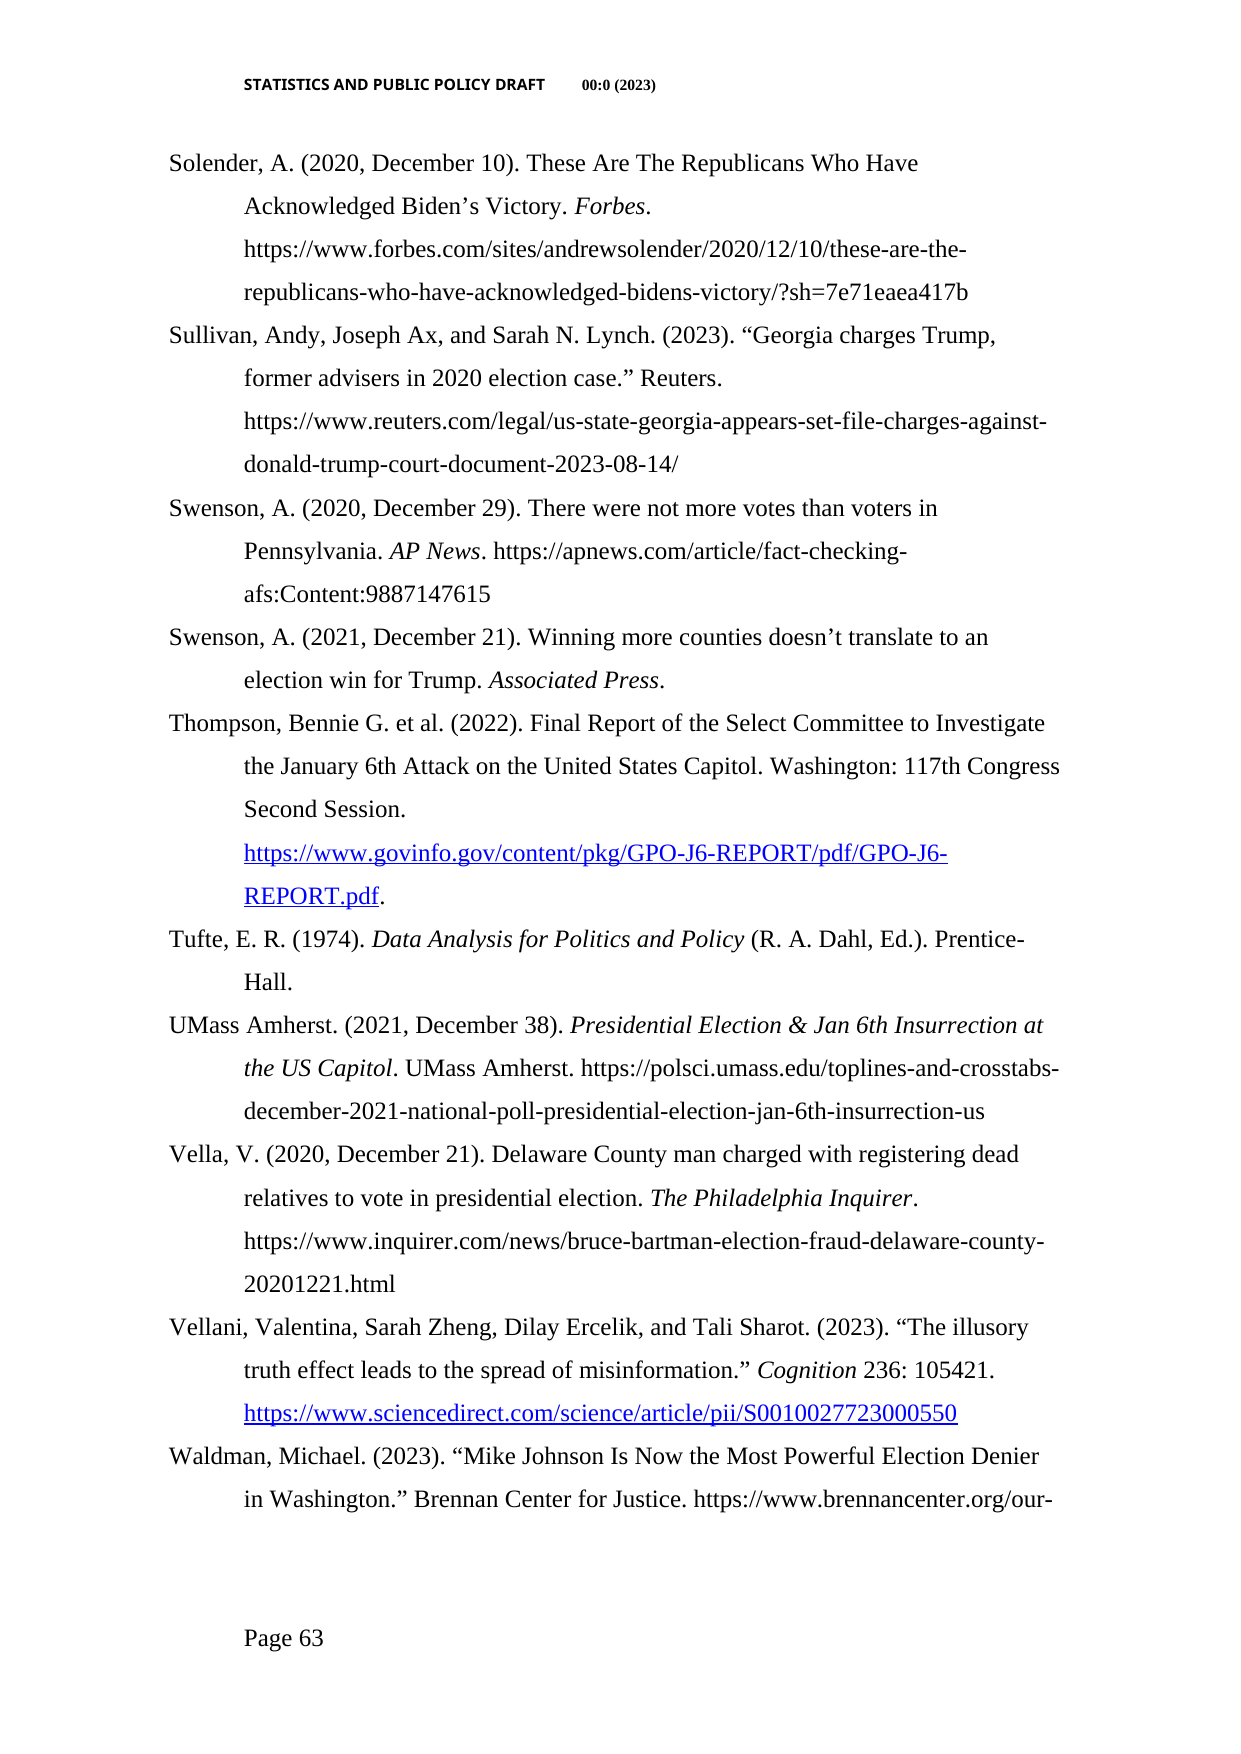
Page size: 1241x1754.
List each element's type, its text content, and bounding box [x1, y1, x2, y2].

text Sullivan, Andy, Joseph Ax, and Sarah N. Lynch. (2023). “Georgia charges Trump, former advisers in 2020 election case.” Reuters. https://www.reuters.com/legal/us-state-georgia-appears-set-file-charges-against-donald-trump-court-document-2023-08-14/ [169, 320, 1063, 478]
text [169, 1441, 1063, 1513]
text Swenson, A. (2021, December 21). Winning more counties doesn’t translate to an election win for Trump. Associated Press. [169, 622, 1063, 694]
text Swenson, A. (2020, December 29). There were not more votes than voters in Pennsylvania. AP News. https://apnews.com/article/fact-checking-afs:Content:9887147615 [169, 493, 1063, 608]
text Solender, A. (2020, December 10). These Are The Republicans Who Have Acknowledged Biden’s Victory. Forbes. https://www.forbes.com/sites/andrewsolender/2020/12/10/these-are-the-republicans-who-have-acknowledged-bidens-victory/?sh=7e71eaea417b [169, 148, 1063, 306]
text Thompson, Bennie G. et al. (2022). Final Report of the Select Committee to Investigate the January 6th Attack on the United States Capitol. Washington: 117th Congress Second Session. https://www.govinfo.gov/content/pkg/GPO-J6-REPORT/pdf/GPO-J6-REPORT.pdf. [169, 708, 1063, 909]
text Tufte, E. R. (1974). Data Analysis for Politics and Policy (R. A. Dahl, Ed.). Prentice-Hall. [169, 924, 1063, 996]
text Vella, V. (2020, December 21). Delaware County man charged with registering dead relatives to vote in presidential election. The Philadelphia Inquirer. https://www.inquirer.com/news/bruce-bartman-election-fraud-delaware-county-20201221.html [169, 1139, 1063, 1298]
text Vellani, Valentina, Sarah Zheng, Dilay Ercelik, and Tali Sharot. (2023). “The illusory truth effect leads to the spread of misinformation.” Cognition 236: 105421. https://www.sciencedirect.com/science/article/pii/S0010027723000550 [169, 1312, 1063, 1427]
text UMass Amherst. (2021, December 38). Presidential Election & Jan 6th Insurrection at the US Capitol. UMass Amherst. https://polsci.umass.edu/toplines-and-crosstabs-december-2021-national-poll-presidential-election-jan-6th-insurrection-us [169, 1010, 1063, 1125]
